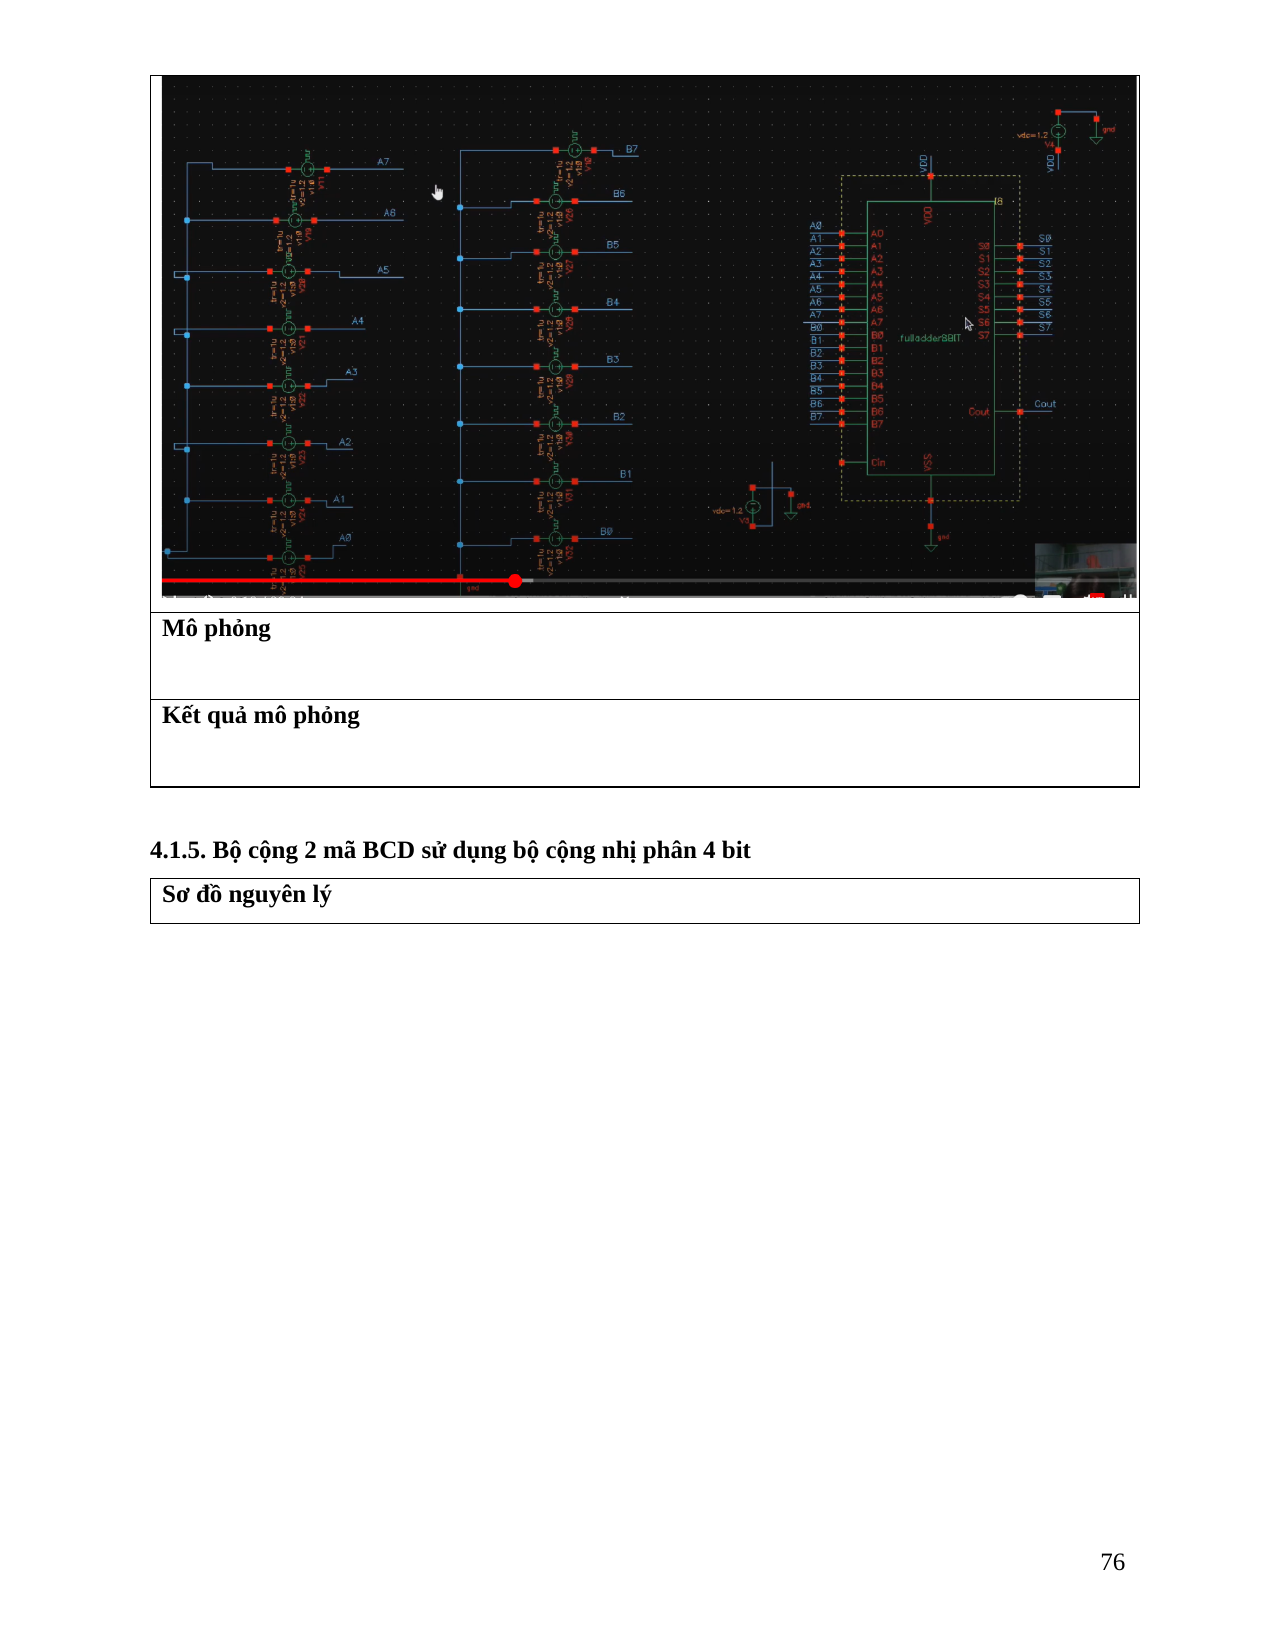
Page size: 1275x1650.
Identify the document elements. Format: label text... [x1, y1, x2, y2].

table_cell Đóng gói [151, 76, 1139, 612]
table_header Sơ đồ nguyên lý [151, 879, 1139, 922]
table_cell Kết quả mô phỏng [151, 700, 1139, 786]
table_cell Mô phỏng [151, 613, 1139, 699]
picture [161, 76, 1137, 598]
subtitle 4.1.5. Bộ cộng 2 mã BCD sử dụng bộ cộng nhị phân 4 bit [150, 835, 1125, 864]
